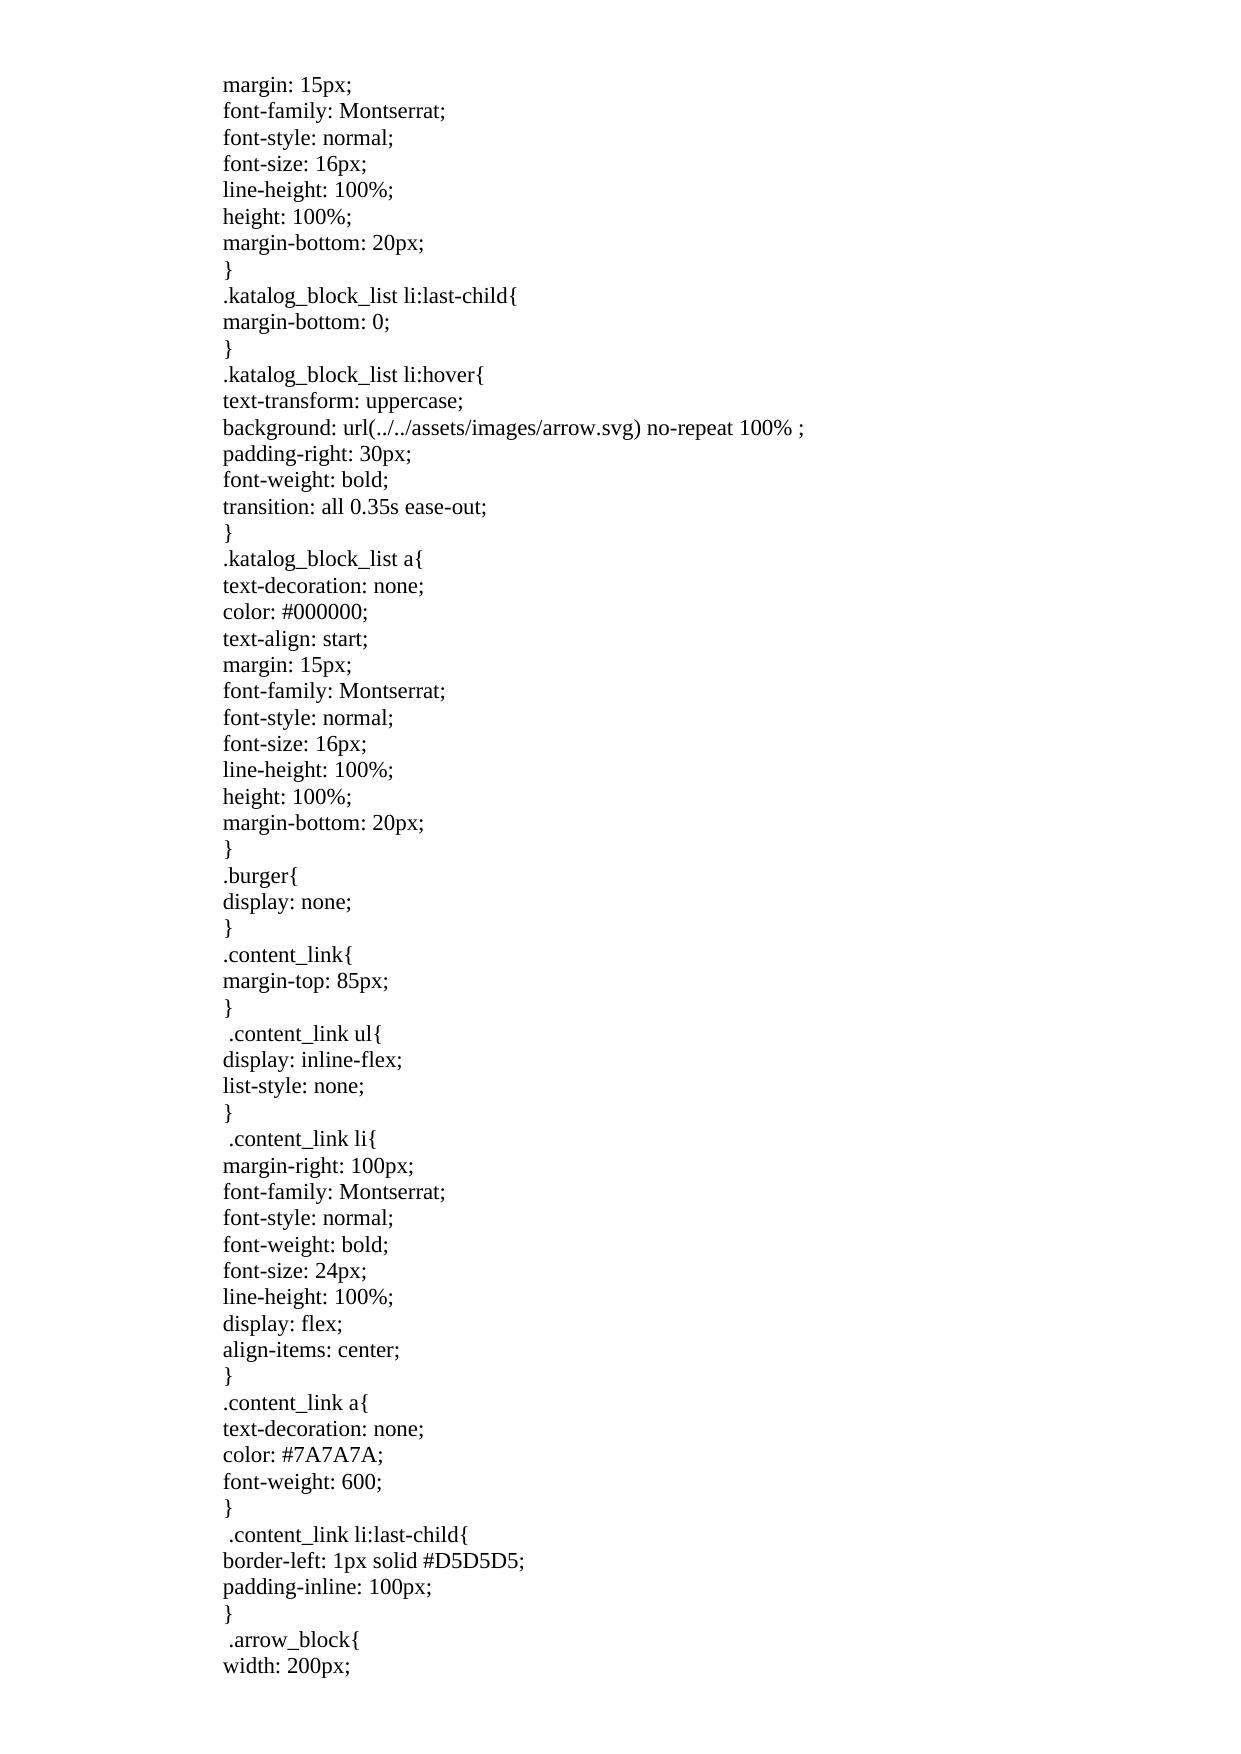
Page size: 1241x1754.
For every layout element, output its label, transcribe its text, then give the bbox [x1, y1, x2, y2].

text .katalog_block_list li:last-child{ [223, 282, 1181, 308]
text margin-top: 85px; [223, 967, 1181, 993]
text height: 100%; [223, 783, 1181, 809]
text .content_link ul{ [223, 1020, 1181, 1046]
text list-style: none; [223, 1073, 1181, 1099]
text font-family: Montserrat; [223, 677, 1181, 704]
text font-style: normal; [223, 704, 1181, 730]
text font-size: 16px; [223, 150, 1181, 177]
text width: 200px; [223, 1652, 1181, 1679]
text font-family: Montserrat; [223, 97, 1181, 124]
text height: 100%; [223, 203, 1181, 229]
text background: url(../../assets/images/arrow.svg) no-repeat 100% ; [223, 414, 1181, 440]
text margin: 15px; [223, 71, 1181, 97]
text } [223, 519, 1181, 546]
text .katalog_block_list a{ [223, 546, 1181, 572]
text color: #7A7A7A; [223, 1442, 1181, 1468]
text align-items: center; [223, 1336, 1181, 1362]
text text-align: start; [223, 624, 1181, 651]
text .arrow_block{ [223, 1626, 1181, 1652]
text } [223, 993, 1181, 1020]
text display: none; [223, 888, 1181, 914]
text .content_link a{ [223, 1389, 1181, 1415]
text font-size: 16px; [223, 730, 1181, 756]
text line-height: 100%; [223, 756, 1181, 783]
text .katalog_block_list li:hover{ [223, 361, 1181, 387]
text font-style: normal; [223, 124, 1181, 150]
text padding-inline: 100px; [223, 1573, 1181, 1600]
text font-size: 24px; [223, 1257, 1181, 1283]
text .content_link li:last-child{ [223, 1521, 1181, 1547]
text .content_link{ [223, 941, 1181, 967]
text } [223, 1494, 1181, 1521]
text transition: all 0.35s ease-out; [223, 493, 1181, 519]
text margin-bottom: 0; [223, 308, 1181, 335]
text line-height: 100%; [223, 1283, 1181, 1310]
text margin: 15px; [223, 651, 1181, 677]
text } [223, 1362, 1181, 1389]
text font-family: Montserrat; [223, 1178, 1181, 1204]
text } [223, 335, 1181, 361]
text display: flex; [223, 1310, 1181, 1336]
text .burger{ [223, 862, 1181, 888]
text padding-right: 30px; [223, 440, 1181, 466]
text color: #000000; [223, 598, 1181, 624]
text } [223, 1600, 1181, 1626]
text border-left: 1px solid #D5D5D5; [223, 1547, 1181, 1573]
text } [223, 835, 1181, 862]
text font-style: normal; [223, 1204, 1181, 1231]
text font-weight: bold; [223, 1231, 1181, 1257]
text text-decoration: none; [223, 572, 1181, 598]
text .content_link li{ [223, 1125, 1181, 1152]
text font-weight: 600; [223, 1468, 1181, 1494]
text display: inline-flex; [223, 1046, 1181, 1073]
text } [223, 914, 1181, 941]
text margin-bottom: 20px; [223, 809, 1181, 835]
text line-height: 100%; [223, 177, 1181, 203]
text text-transform: uppercase; [223, 387, 1181, 414]
text } [223, 256, 1181, 282]
text margin-right: 100px; [223, 1152, 1181, 1178]
text font-weight: bold; [223, 466, 1181, 493]
text } [223, 1099, 1181, 1125]
text text-decoration: none; [223, 1415, 1181, 1442]
text margin-bottom: 20px; [223, 229, 1181, 256]
